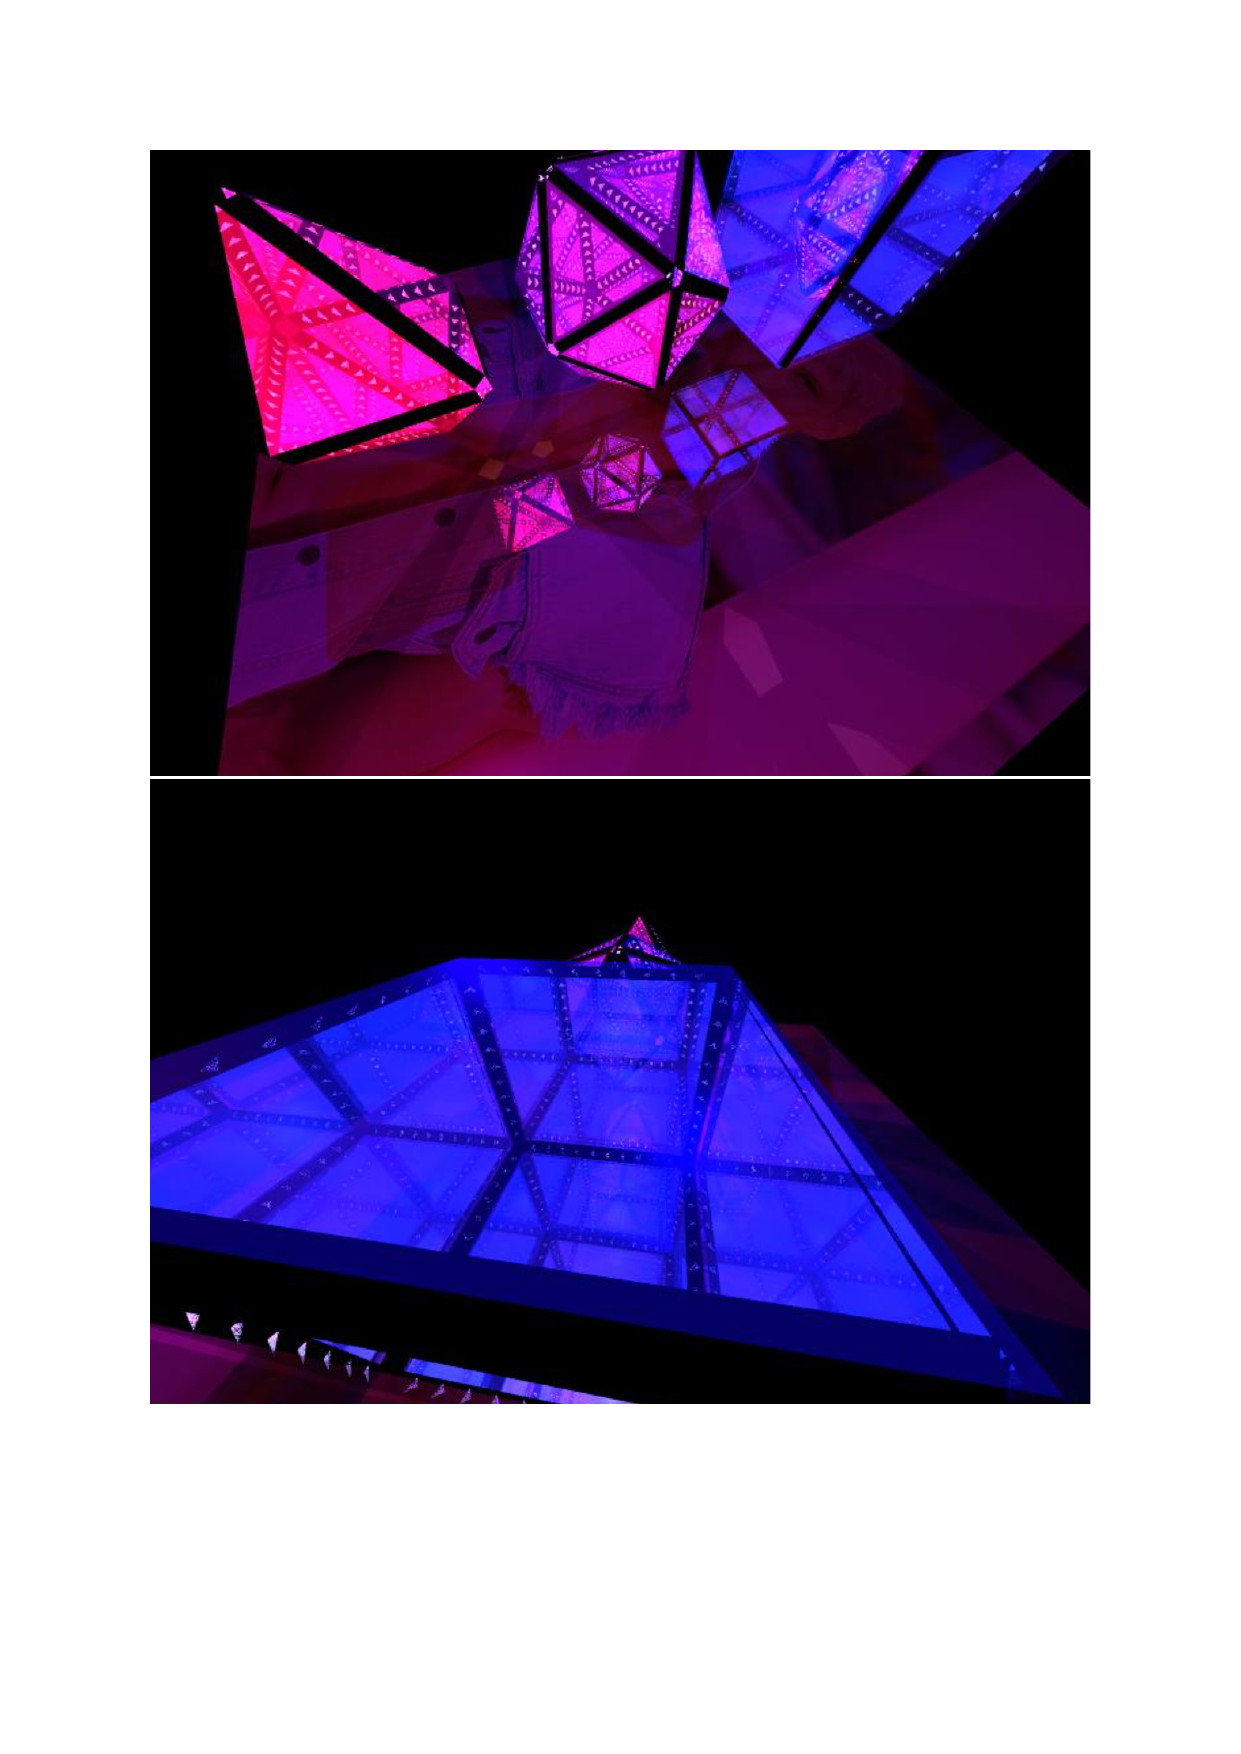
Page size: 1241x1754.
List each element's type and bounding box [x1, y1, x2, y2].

picture [150, 150, 1091, 776]
picture [150, 779, 1091, 1404]
